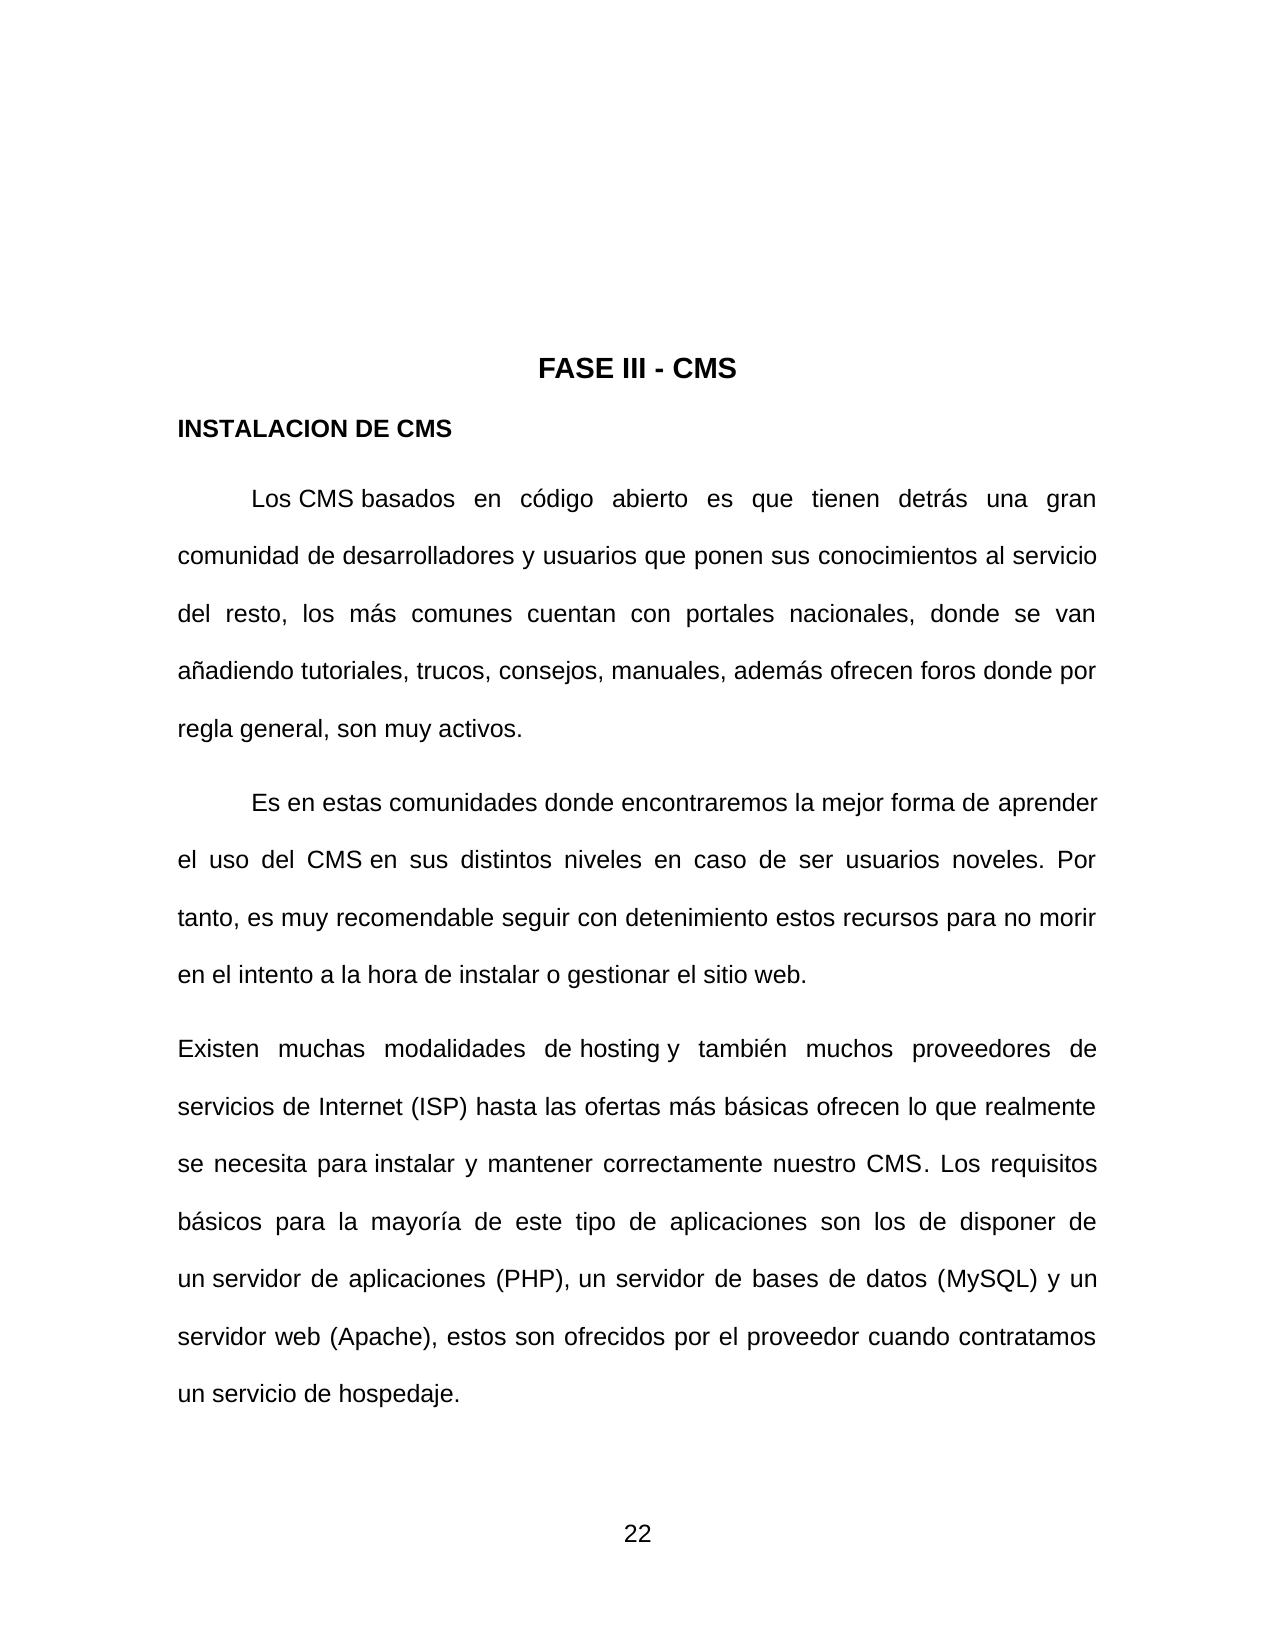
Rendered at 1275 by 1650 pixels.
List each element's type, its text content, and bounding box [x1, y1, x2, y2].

text Los CMS basados en código abierto es que tienen detrás una gran comunidad de desarrolladores y usuarios que ponen sus conocimientos al servicio del resto, los más comunes cuentan con portales nacionales, donde se van añadiendo tutoriales, trucos, consejos, manuales, además ofrecen foros donde por regla general, son muy activos. [177, 484, 1098, 742]
subtitle FASE III - CMS [177, 351, 1098, 384]
text Existen muchas modalidades de hosting y también muchos proveedores de servicios de Internet (ISP) hasta las ofertas más básicas ofrecen lo que realmente se necesita para instalar y mantener correctamente nuestro CMS. Los requisitos básicos para la mayoría de este tipo de aplicaciones son los de disponer de un servidor de aplicaciones (PHP), un servidor de bases de datos (MySQL) y un servidor web (Apache), estos son ofrecidos por el proveedor cuando contratamos un servicio de hospedaje. [177, 1034, 1098, 1408]
text Es en estas comunidades donde encontraremos la mejor forma de aprender el uso del CMS en sus distintos niveles en caso de ser usuarios noveles. Por tanto, es muy recomendable seguir con detenimiento estos recursos para no morir en el intento a la hora de instalar o gestionar el sitio web. [177, 788, 1098, 989]
subtitle INSTALACION DE CMS [177, 414, 1098, 442]
